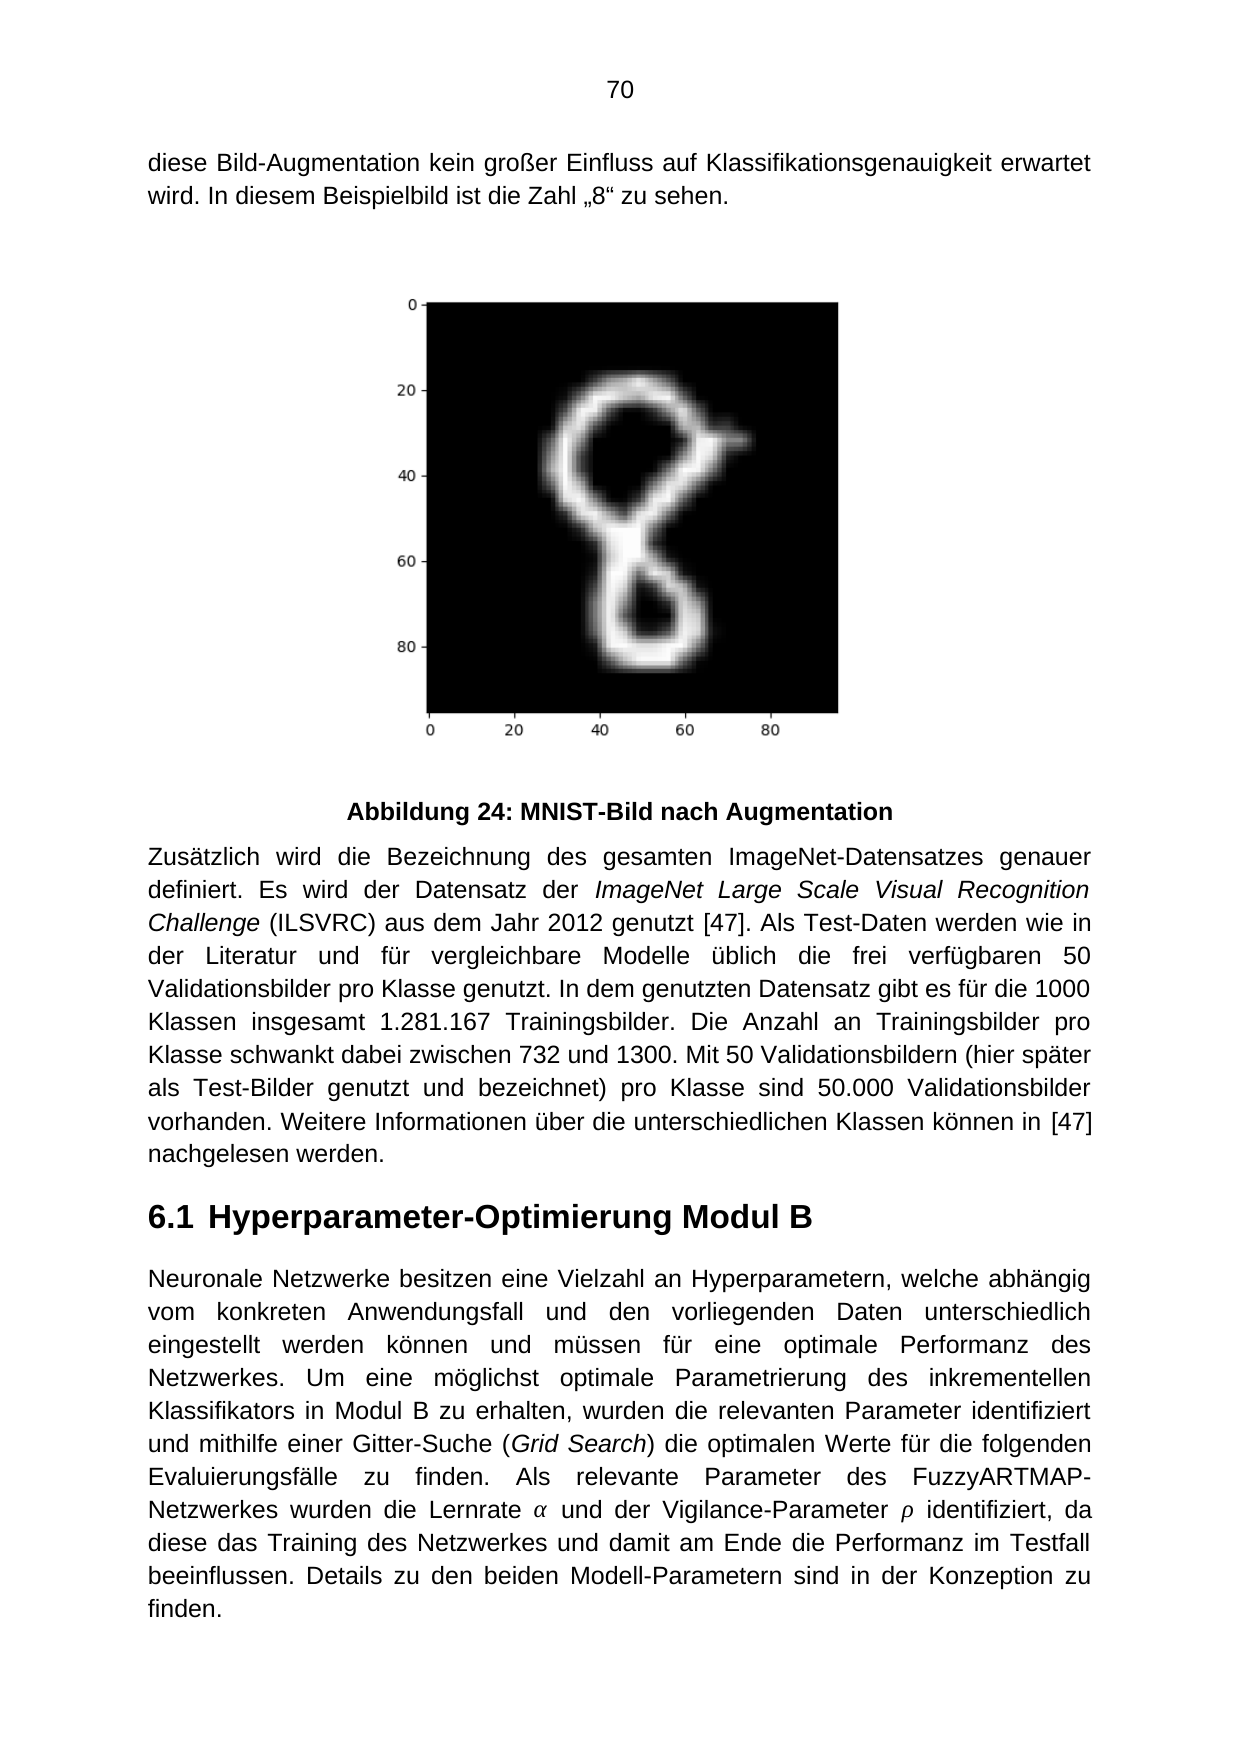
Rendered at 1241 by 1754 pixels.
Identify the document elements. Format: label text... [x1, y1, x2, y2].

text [148, 148, 1092, 209]
text Neuronale Netzwerke besitzen eine Vielzahl an Hyperparametern, welche abhängig vom konkreten Anwendungsfall und den vorliegenden Daten unterschiedlich eingestellt werden können und müssen für eine optimale Performanz des Netzwerkes. Um eine möglichst optimale Parametrierung des inkrementellen Klassifikators in Modul B zu erhalten, wurden die relevanten Parameter identifiziert und mithilfe einer Gitter-Suche (Grid Search) die optimalen Werte für die folgenden Evaluierungsfälle zu finden. Als relevante Parameter des FuzzyARTMAP-Netzwerkes wurden die Lernrate und der Vigilance-Parameter identifiziert, da diese das Training des Netzwerkes und damit am Ende die Performanz im Testfall beeinflussen. Details zu den beiden Modell-Parametern sind in der Konzeption zu finden. [148, 1264, 1092, 1623]
text Zusätzlich wird die Bezeichnung des gesamten ImageNet-Datensatzes genauer definiert. Es wird der Datensatz der ImageNet Large Scale Visual Recognition Challenge (ILSVRC) aus dem Jahr 2012 genutzt. Als Test-Daten werden wie in der Literatur und für vergleichbare Modelle üblich die frei verfügbaren 50 Validationsbilder pro Klasse genutzt. In dem genutzten Datensatz gibt es für die 1000 Klassen insgesamt 1.281.167 Trainingsbilder. Die Anzahl an Trainingsbilder pro Klasse schwankt dabei zwischen 732 und 1300. Mit 50 Validationsbildern (hier später als Test-Bilder genutzt und bezeichnet) pro Klasse sind 50.000 Validationsbilder vorhanden. Weitere Informationen über die unterschiedlichen Klassen können in nachgelesen werden. [148, 842, 1092, 1168]
picture [268, 238, 978, 771]
subtitle Hyperparameter-Optimierung Modul B [148, 1197, 1092, 1236]
text Abbildung 24: MNIST-Bild nach Augmentation [148, 797, 1092, 826]
